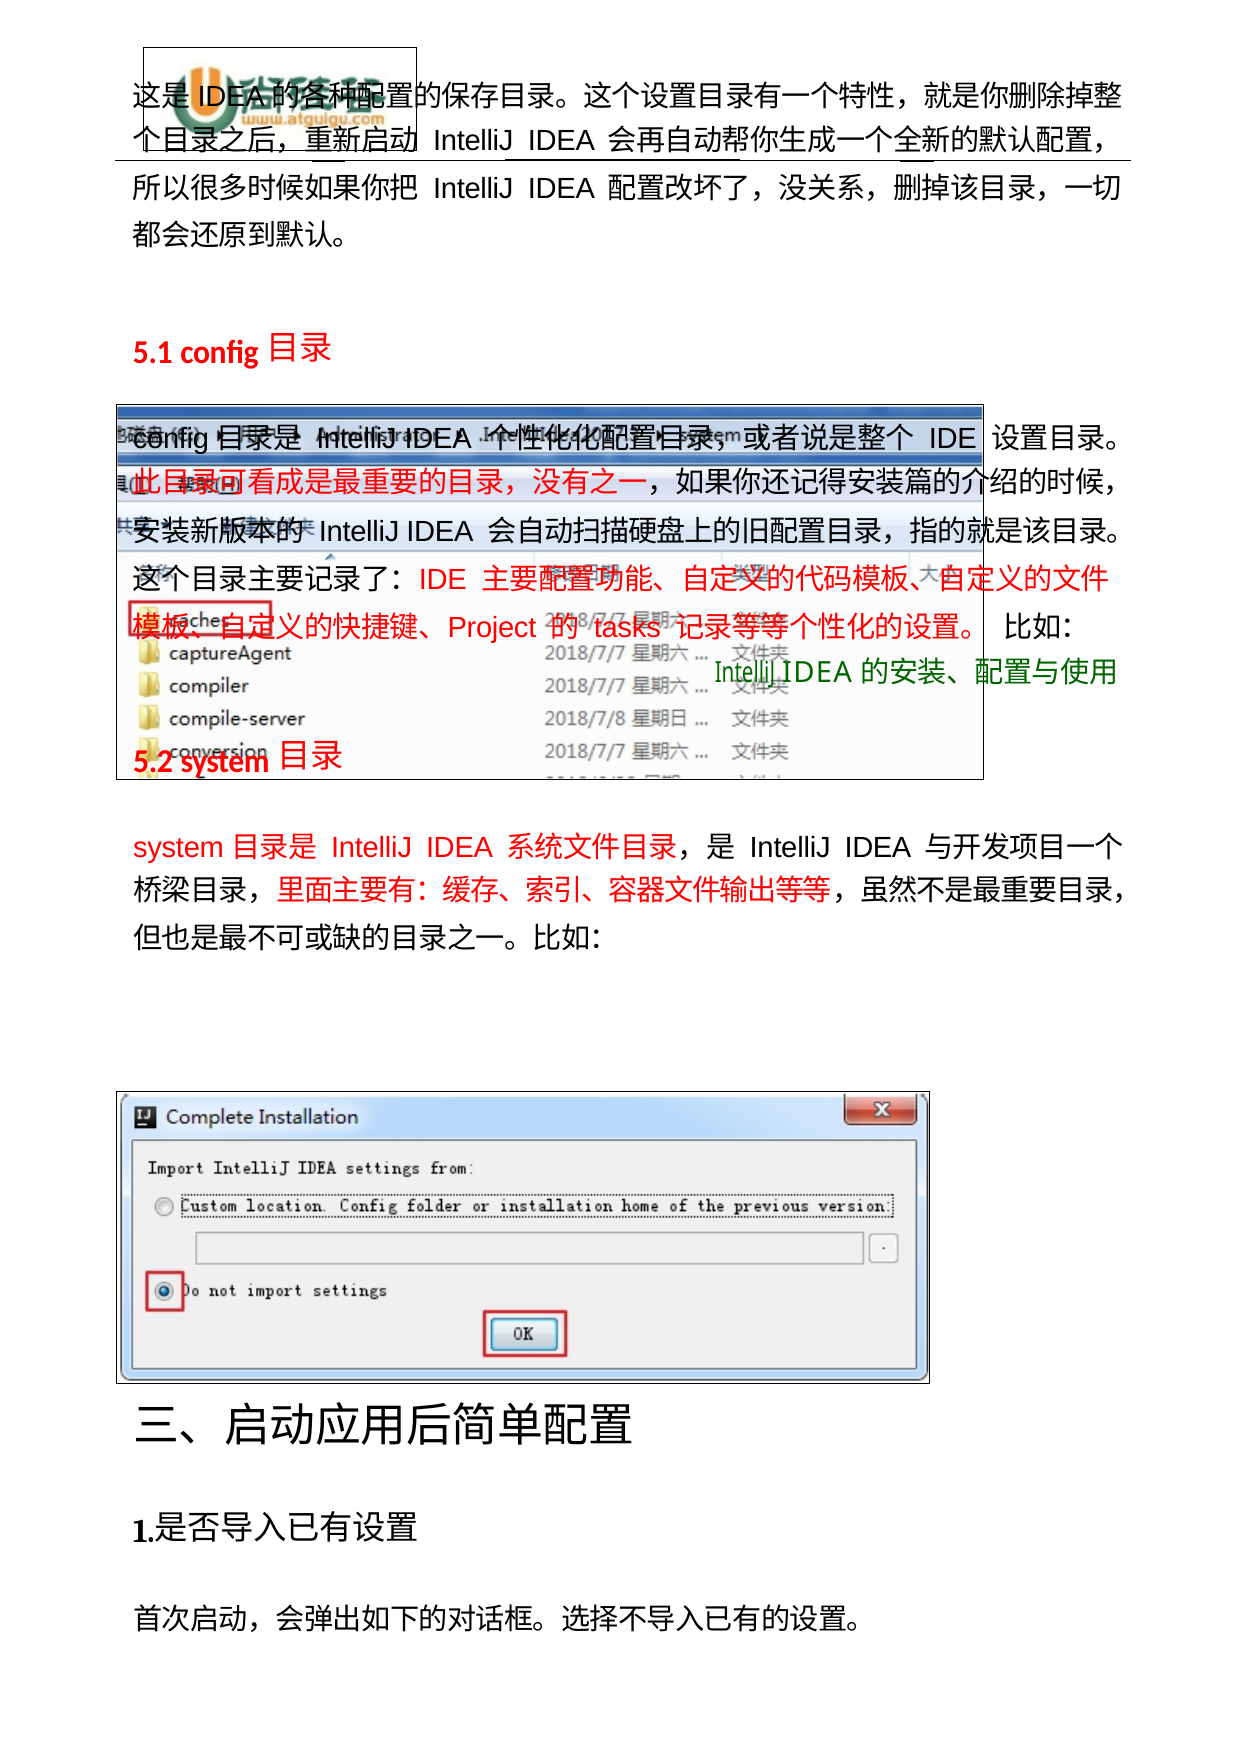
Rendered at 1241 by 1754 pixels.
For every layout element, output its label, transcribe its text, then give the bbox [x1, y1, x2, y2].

text system 目录是 IntelliJ IDEA 系统文件目录，是 IntelliJ IDEA 与开发项目一个 [133, 830, 1171, 864]
picture [144, 48, 416, 81]
text 安装新版本的 IntelliJ IDEA 会自动扫描硬盘上的旧配置目录，指的就是该目录。 [133, 502, 1171, 551]
text 三、启动应用后简单配置 [133, 1404, 1171, 1450]
text 但也是最不可或缺的目录之一。比如： [133, 910, 1171, 958]
picture [117, 1092, 929, 1383]
text 此目录可看成是最重要的目录，没有之一，如果你还记得安装篇的介绍的时候， [133, 456, 1171, 502]
text IntelliJ IDEA 的安装、配置与使用 [133, 647, 1171, 691]
text 模板、自定义的快捷键、Project 的 tasks 记录等等个性化的设置。 比如： [133, 599, 1171, 647]
picture [117, 405, 983, 779]
text 这是 IDEA 的各种配置的保存目录。这个设置目录有一个特性，就是你删除掉整 [133, 81, 1171, 112]
text 所以很多时候如果你把 IntelliJ IDEA 配置改坏了，没关系，删掉该目录，一切 [133, 160, 1171, 208]
text 5.1 config 目录 [133, 329, 1171, 372]
text 5.2 system 目录 [133, 741, 1171, 780]
text 1.是否导入已有设置 [133, 1500, 1171, 1553]
text 桥梁目录，里面主要有：缓存、索引、容器文件输出等等，虽然不是最重要目录， [133, 864, 1171, 910]
text 都会还原到默认。 [133, 208, 1171, 254]
text 这个目录主要记录了：IDE 主要配置功能、自定义的代码模板、自定义的文件 [133, 551, 1171, 599]
text 个目录之后，重新启动 IntelliJ IDEA 会再自动帮你生成一个全新的默认配置， [133, 112, 1171, 160]
text 首次启动，会弹出如下的对话框。选择不导入已有的设置。 [133, 1603, 1171, 1636]
text config 目录是 IntelliJ IDEA 个性化化配置目录，或者说是整个 IDE 设置目录。 [133, 422, 1171, 456]
